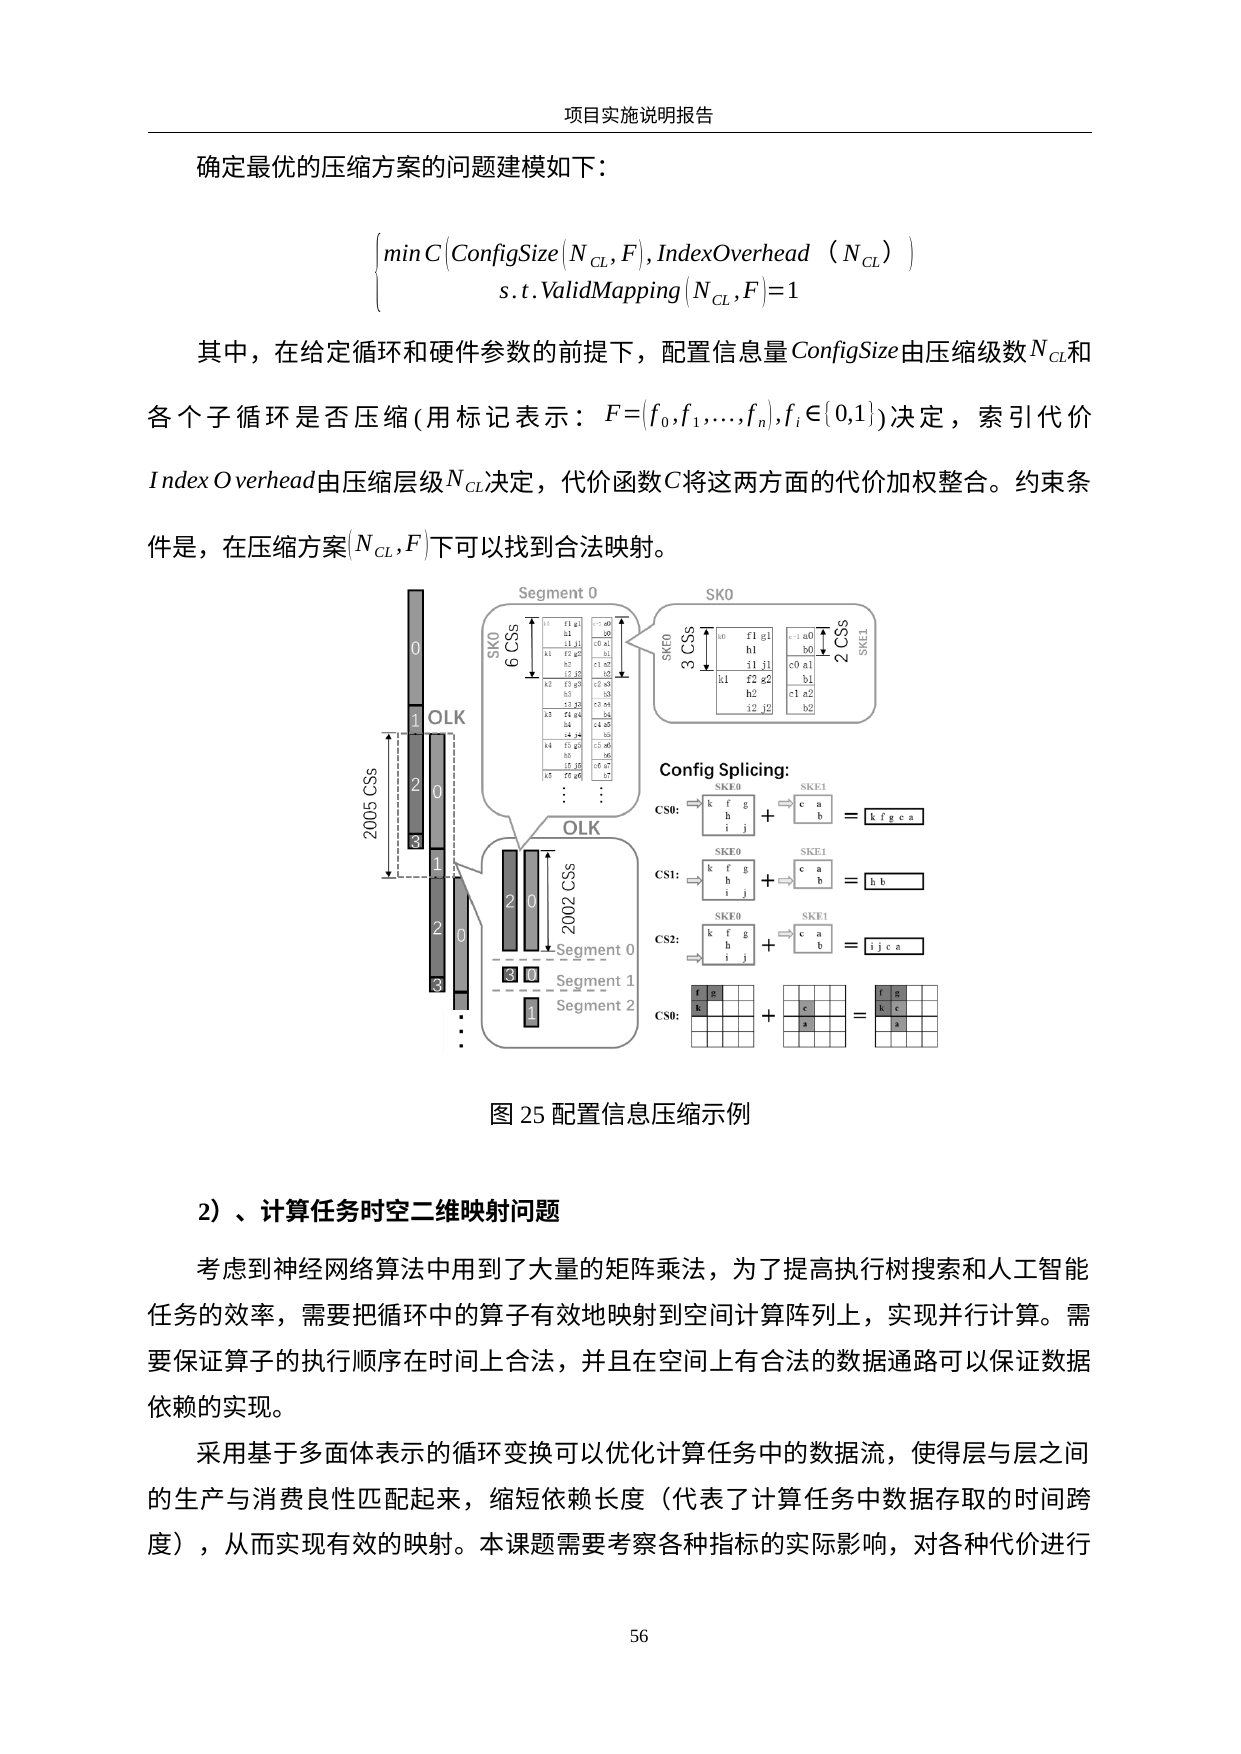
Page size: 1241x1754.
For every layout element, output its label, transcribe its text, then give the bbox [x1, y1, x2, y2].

text 其中，在给定循环和硬件参数的前提下，配置信息量由压缩级数和各个子循环是否压缩(用标记表示：)决定，索引代价由压缩层级决定，代价函数将这两方面的代价加权整合。约束条件是，在压缩方案下可以找到合法映射。 [148, 318, 1092, 578]
text 确定最优的压缩方案的问题建模如下： [148, 140, 1092, 186]
picture [352, 577, 938, 1066]
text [148, 1426, 1092, 1563]
text 图 25 配置信息压缩示例 [148, 1080, 1092, 1145]
text 2）、计算任务时空二维映射问题 [148, 1177, 1092, 1242]
text 考虑到神经网络算法中用到了大量的矩阵乘法，为了提高执行树搜索和人工智能任务的效率，需要把循环中的算子有效地映射到空间计算阵列上，实现并行计算。需要保证算子的执行顺序在时间上合法，并且在空间上有合法的数据通路可以保证数据依赖的实现。 [148, 1242, 1092, 1426]
